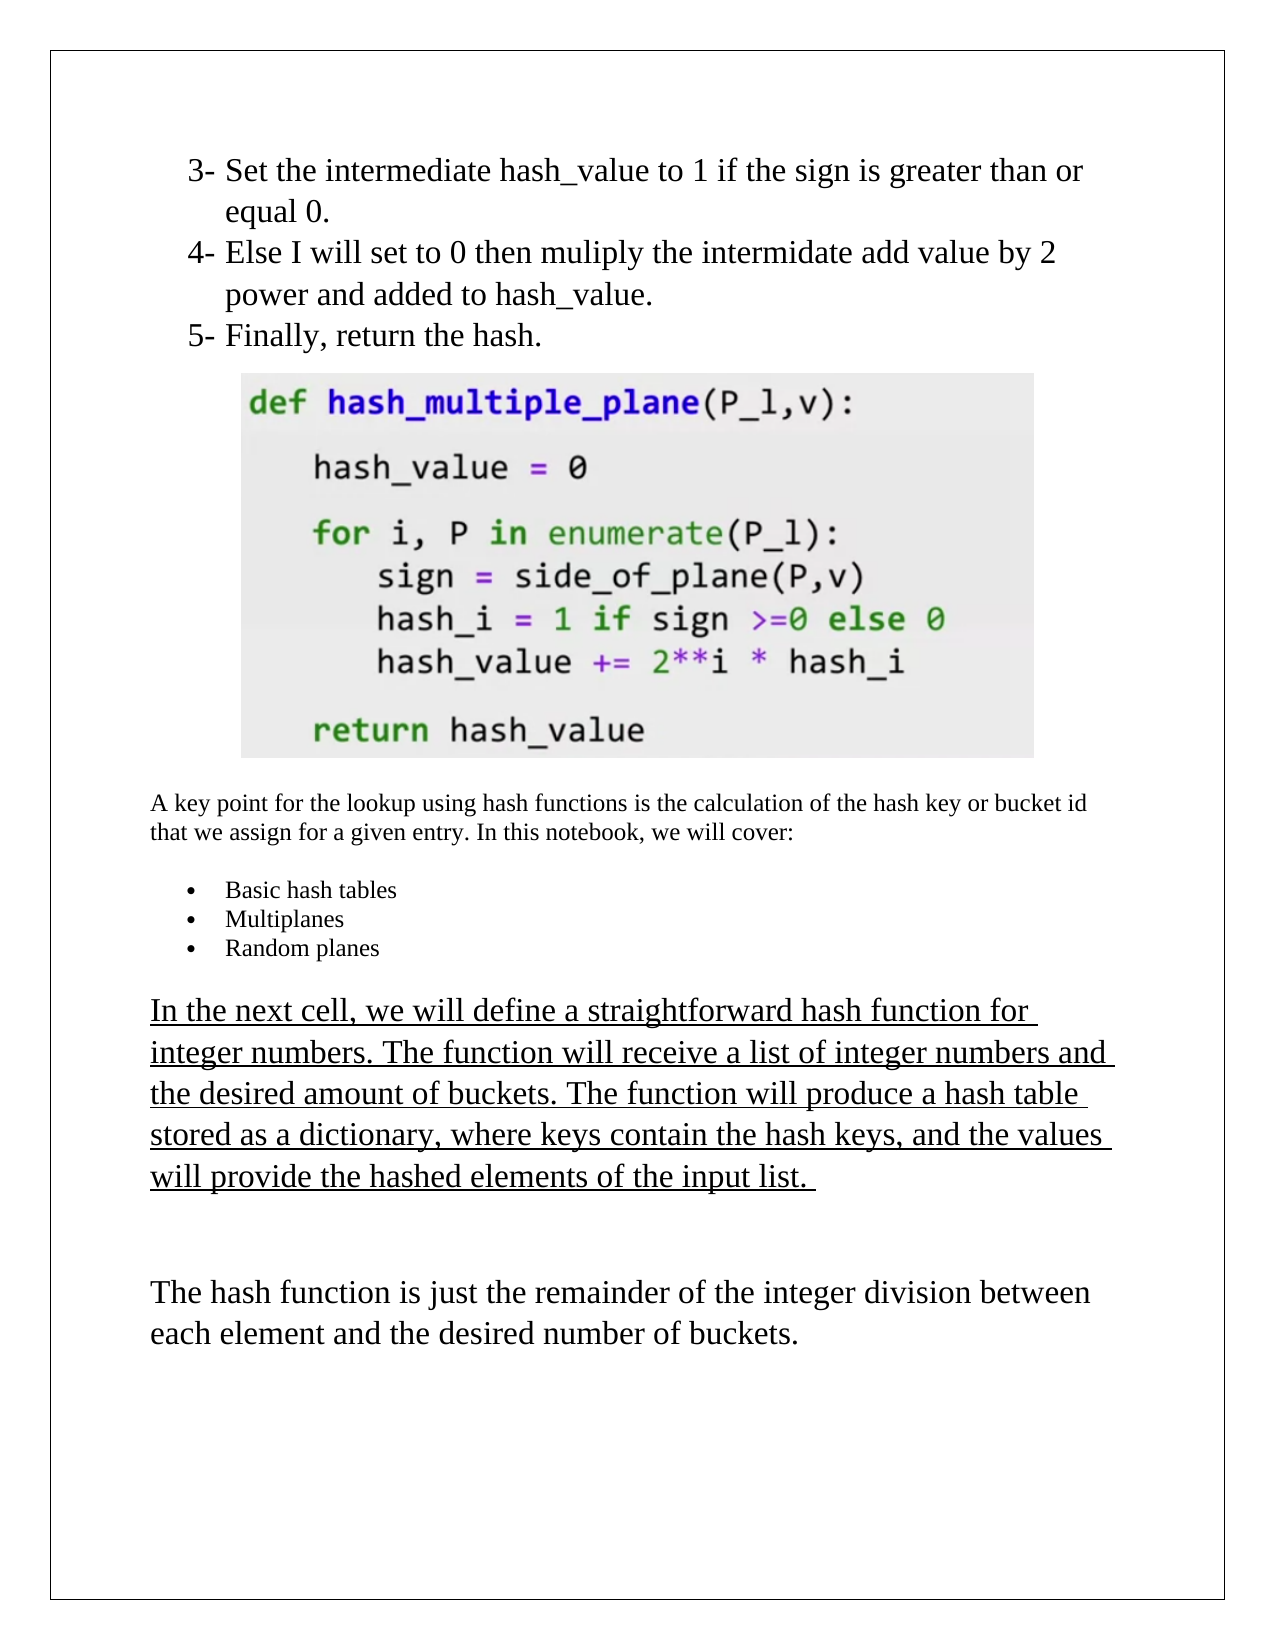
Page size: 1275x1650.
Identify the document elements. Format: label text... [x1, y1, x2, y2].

text The hash function is just the remainder of the integer division between each element and the desired number of buckets. [150, 1272, 1125, 1352]
picture [241, 373, 1034, 758]
list Random planes [187, 933, 1125, 961]
list Basic hash tables [187, 875, 1125, 904]
list Finally, return the hash. [187, 315, 1125, 354]
text In the next cell, we will define a straightforward hash function for integer numbers. The function will receive a list of integer numbers and the desired amount of buckets. The function will produce a hash table stored as a dictionary, where keys contain the hash keys, and the values will provide the hashed elements of the input list. [150, 991, 1125, 1194]
list Set the intermediate hash_value to 1 if the sign is greater than or equal 0. [187, 150, 1125, 230]
text A key point for the lookup using hash functions is the calculation of the hash key or bucket id that we assign for a given entry. In this notebook, we will cover: [150, 788, 1125, 846]
list Multiplanes [187, 904, 1125, 933]
list Else I will set to 0 then muliply the intermidate add value by 2 power and added to hash_value. [187, 233, 1125, 312]
